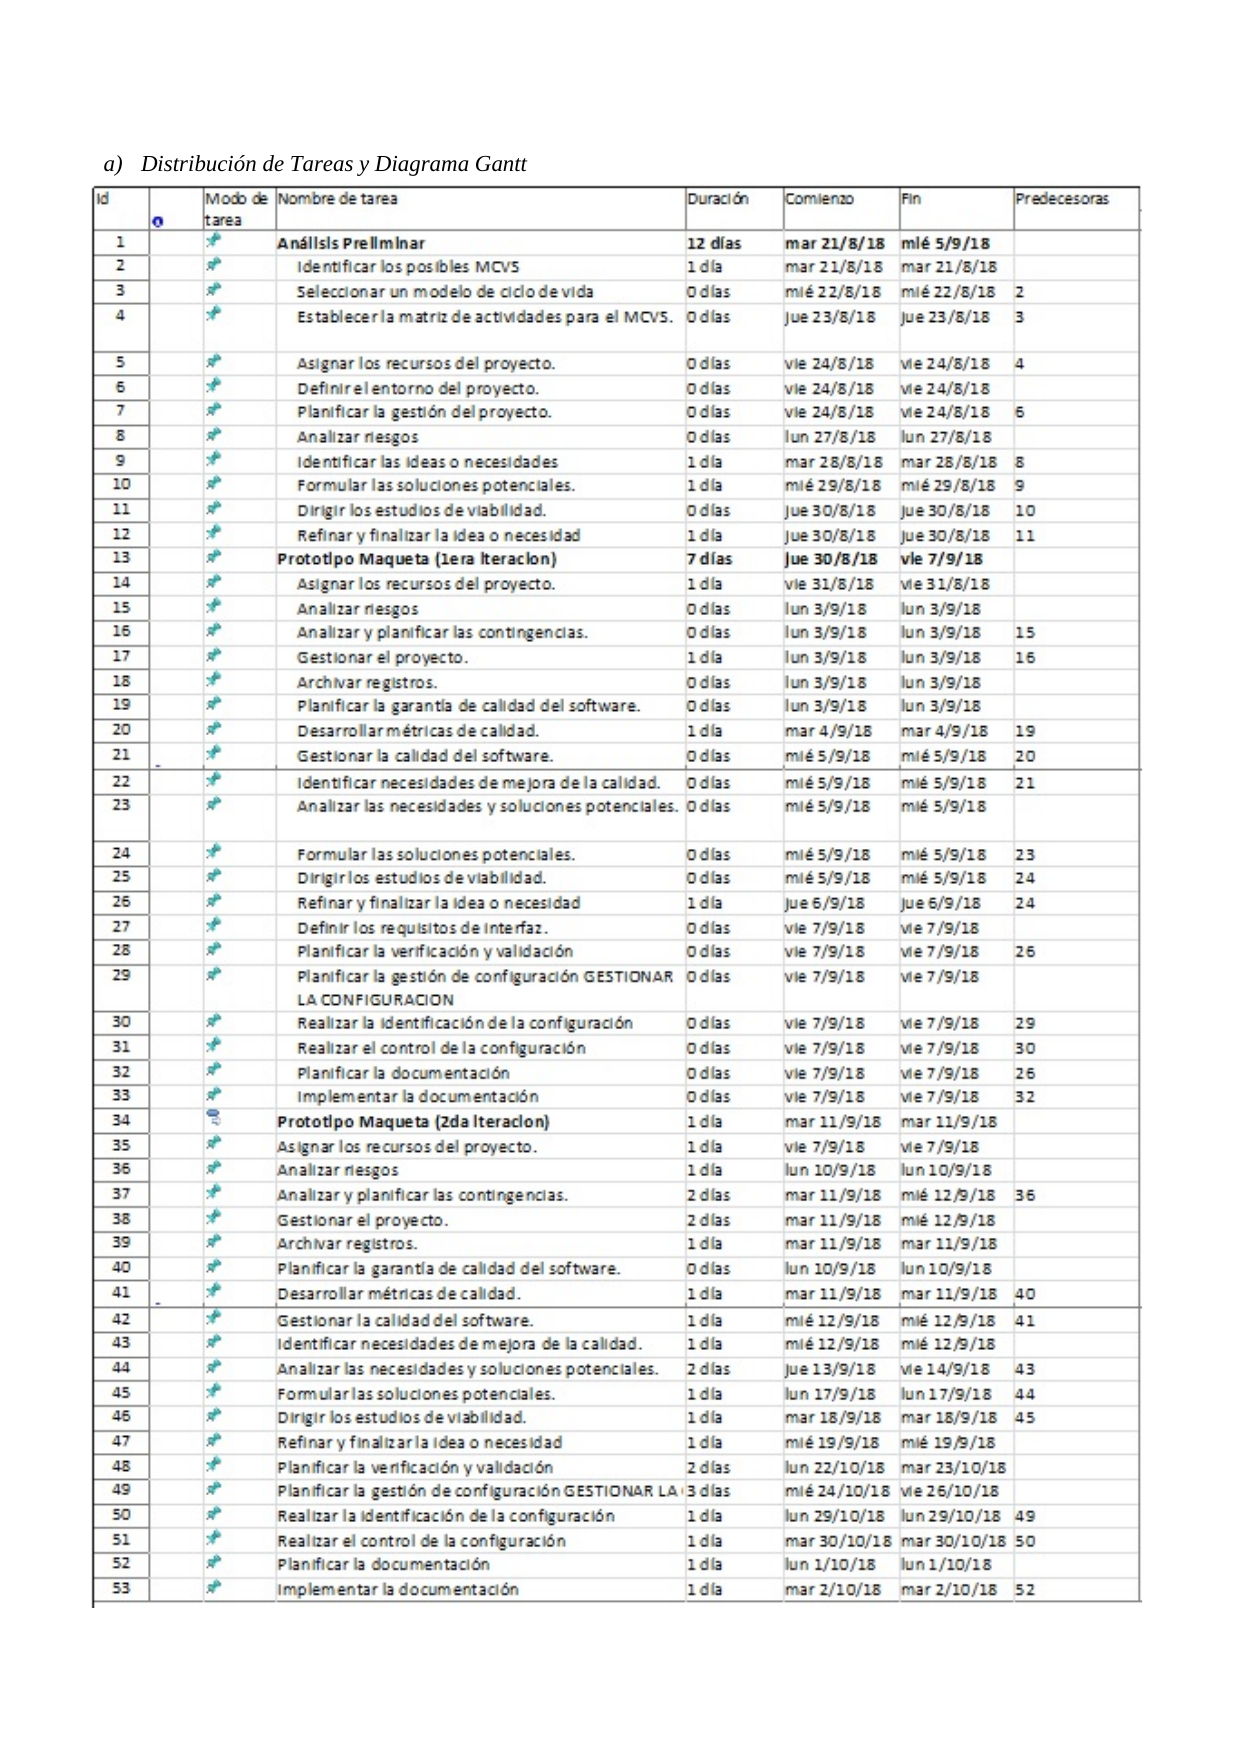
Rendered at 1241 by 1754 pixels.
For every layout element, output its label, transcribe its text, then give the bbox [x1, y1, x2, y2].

picture [89, 183, 1142, 1605]
list Distribución de Tareas y Diagrama Gantt [103, 150, 597, 176]
